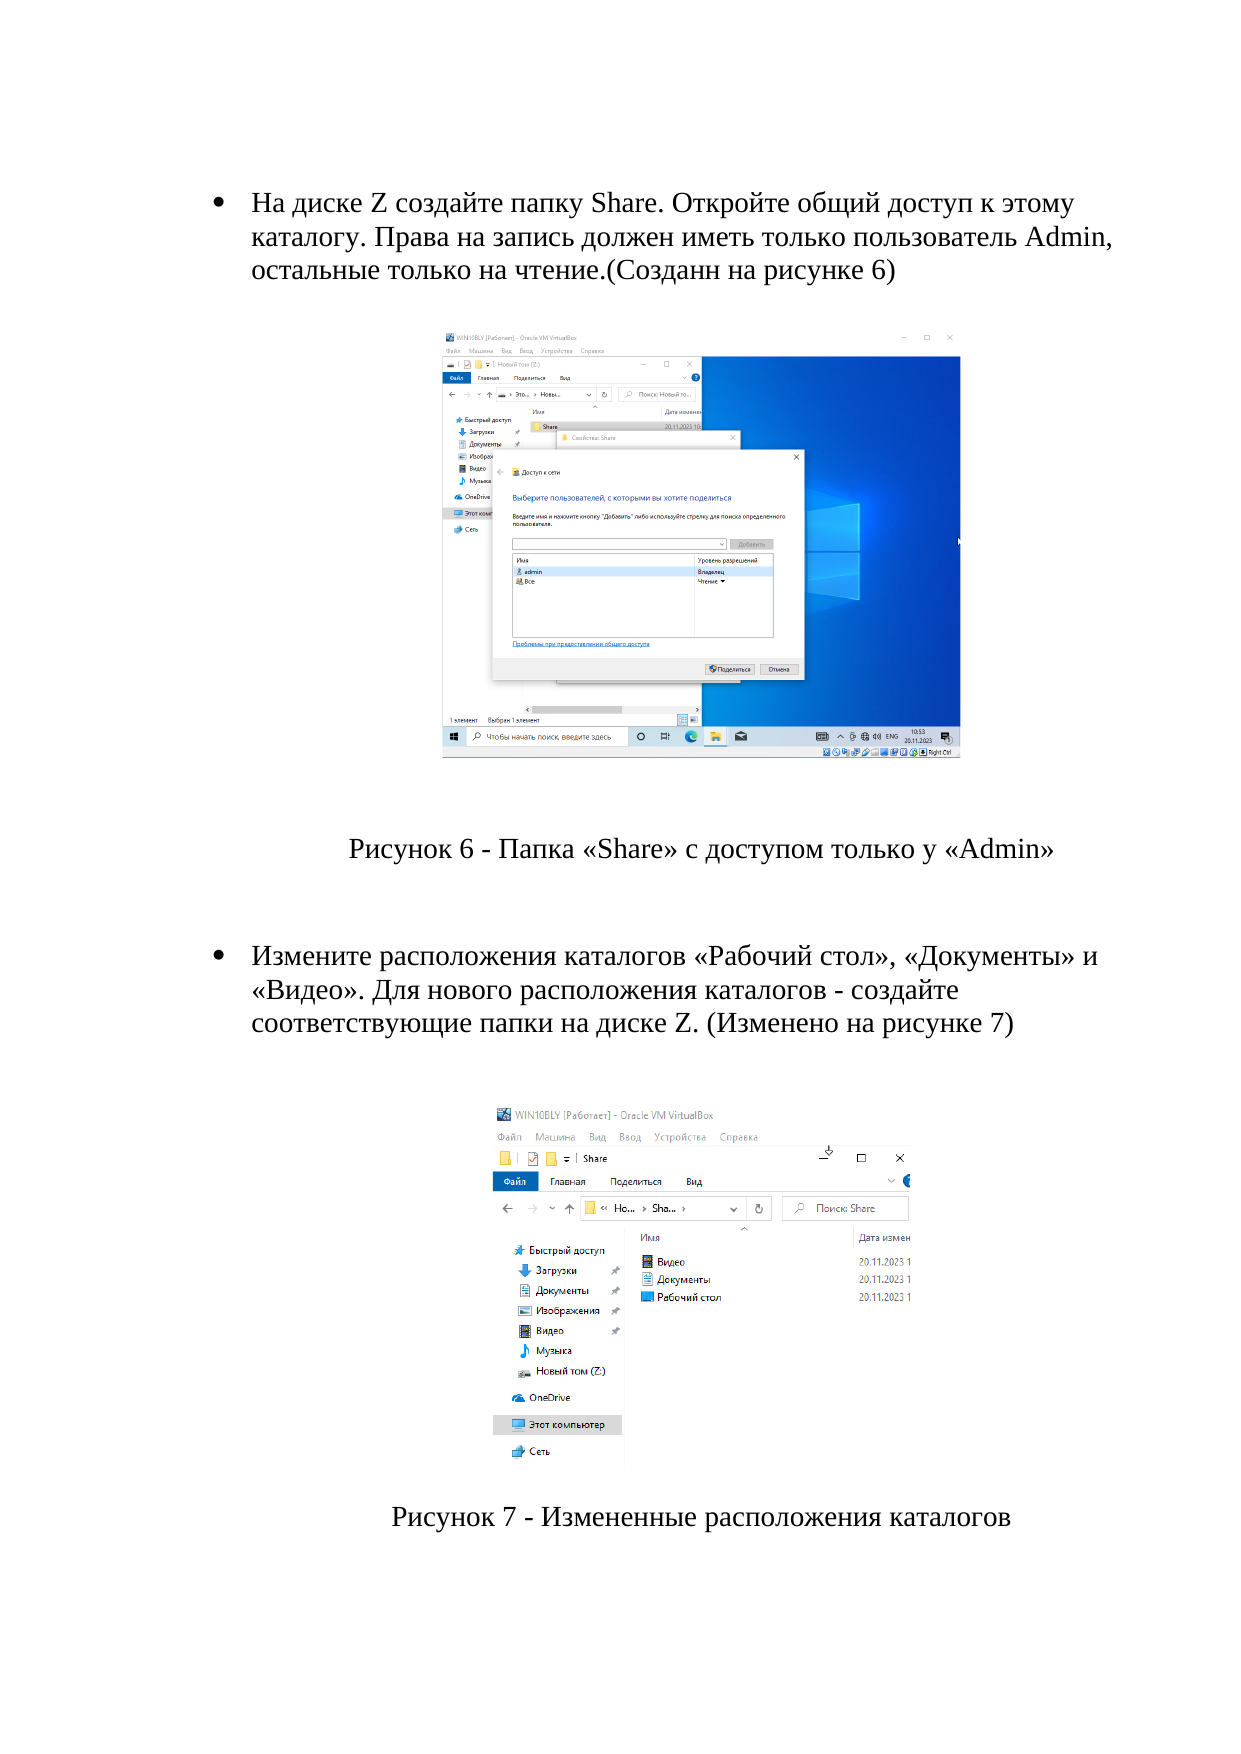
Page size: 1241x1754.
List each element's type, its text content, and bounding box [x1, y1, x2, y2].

picture [492, 1106, 910, 1466]
list Измените расположения каталогов «Рабочий стол», «Документы» и «Видео». Для нового расположения каталогов - создайте соответствующие папки на диске Z. (Изменено на рисунке 7) [213, 938, 1152, 1039]
picture [442, 332, 961, 758]
list Рисунок 7 - Измененные расположения каталогов [251, 1499, 1152, 1532]
list На диске Z создайте папку Share. Откройте общий доступ к этому каталогу. Права на запись должен иметь только пользователь Admin, остальные только на чтение.(Созданн на рисунке 6) [213, 185, 1152, 286]
text Рисунок 6 - Папка «Share» с доступом только у «Admin» [251, 831, 1152, 865]
